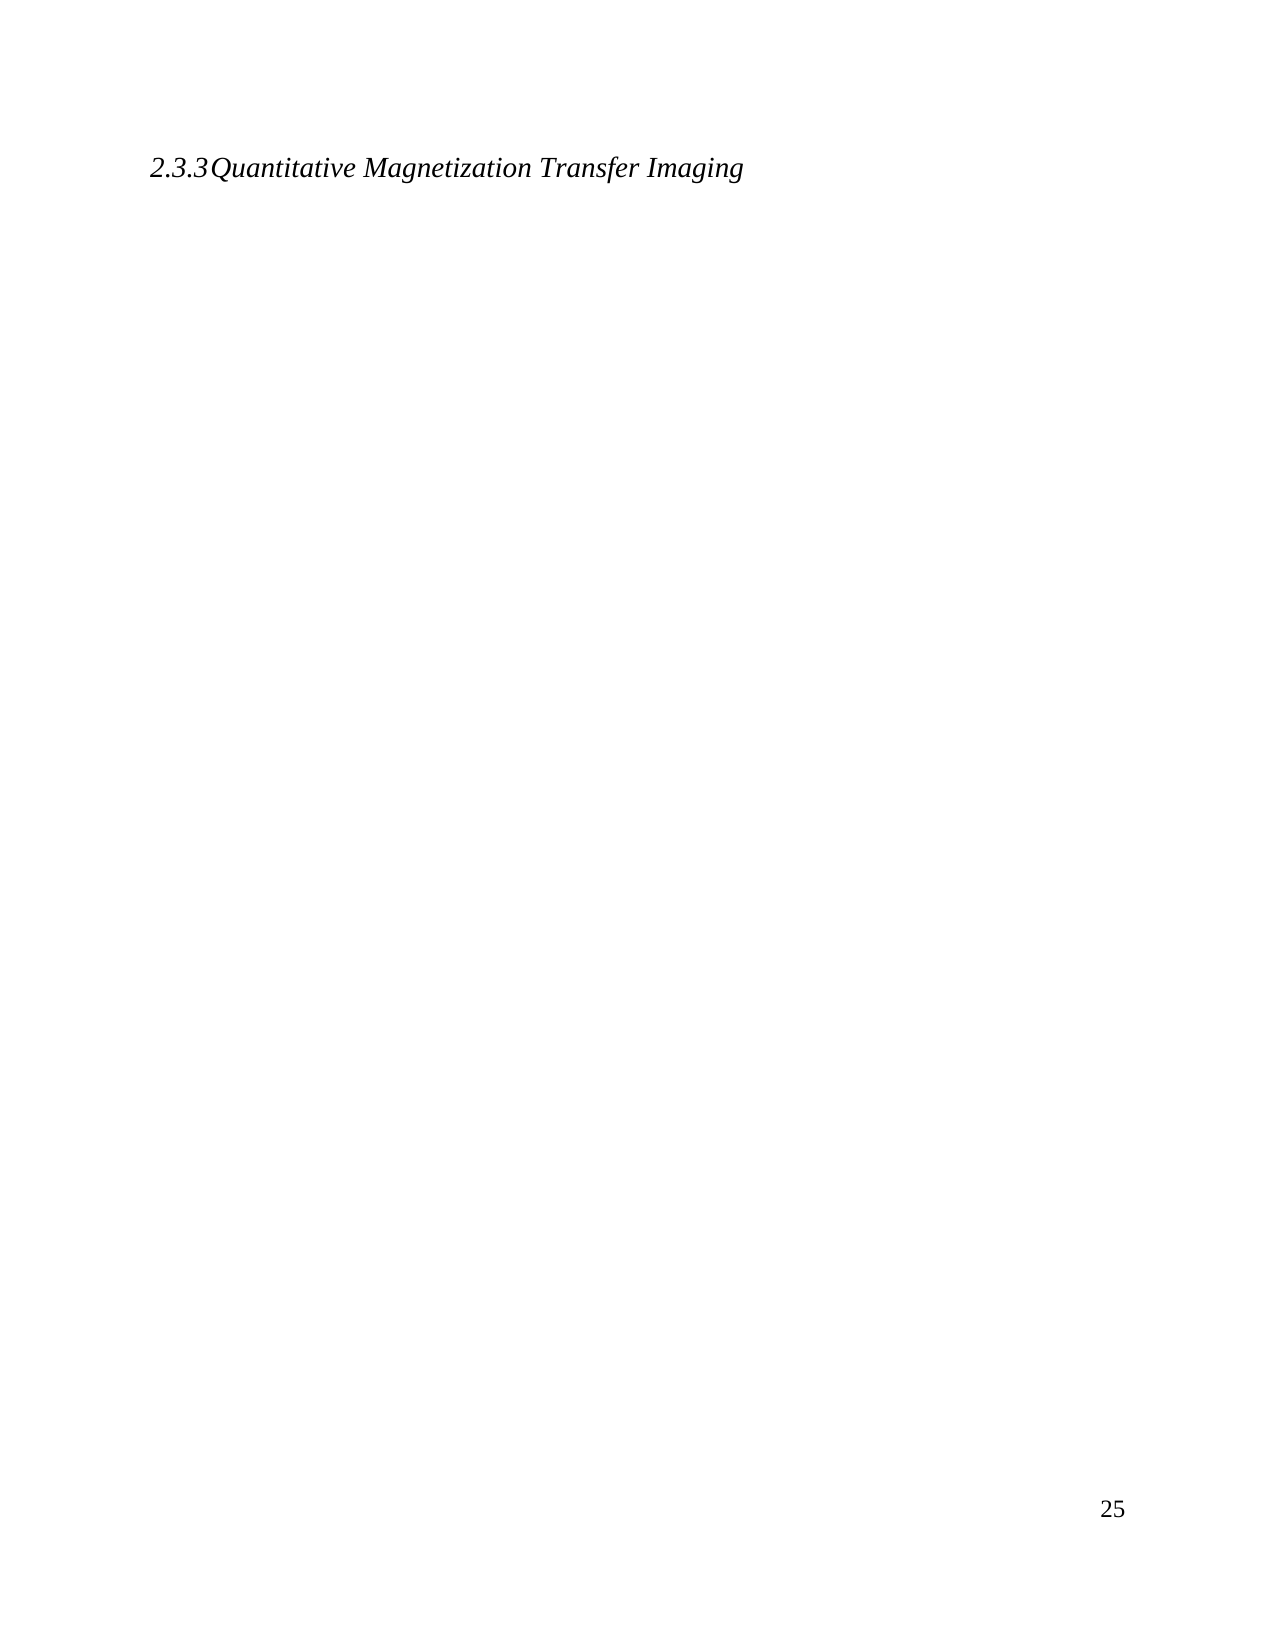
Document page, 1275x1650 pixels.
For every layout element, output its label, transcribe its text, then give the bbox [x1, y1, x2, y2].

subtitle Quantitative Magnetization Transfer Imaging [150, 150, 1125, 183]
